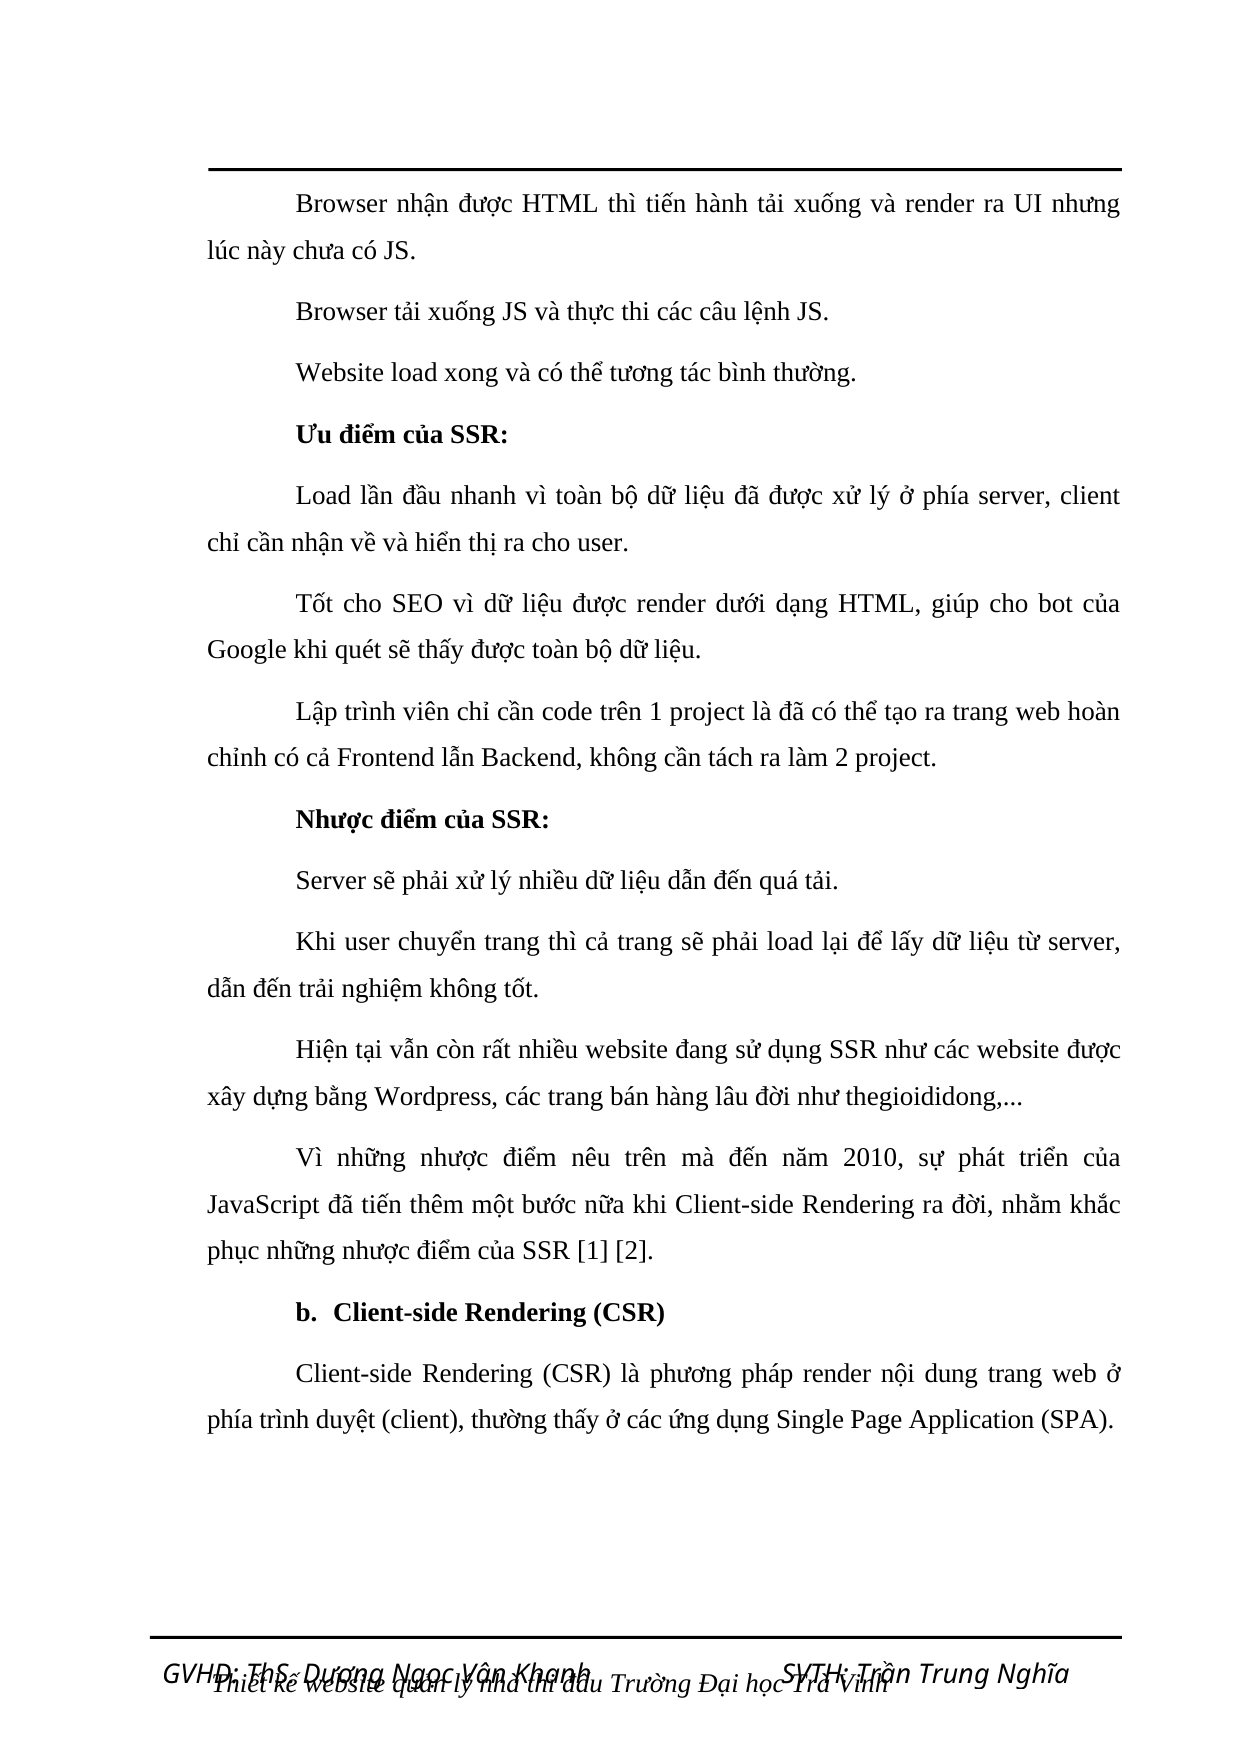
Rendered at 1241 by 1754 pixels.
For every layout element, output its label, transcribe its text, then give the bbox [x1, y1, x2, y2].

text Client-side Rendering (CSR) là phương pháp render nội dung trang web ở phía trình duyệt (client), thường thấy ở các ứng dụng Single Page Application (SPA). [207, 1357, 1122, 1435]
text Load lần đầu nhanh vì toàn bộ dữ liệu đã được xử lý ở phía server, client chỉ cần nhận về và hiển thị ra cho user. [207, 479, 1122, 557]
text Hiện tại vẫn còn rất nhiều website đang sử dụng SSR như các website được xây dựng bằng Wordpress, các trang bán hàng lâu đời như thegioididong,... [207, 1033, 1122, 1111]
text Vì những nhược điểm nêu trên mà đến năm 2010, sự phát triển của JavaScript đã tiến thêm một bước nữa khi Client-side Rendering ra đời, nhằm khắc phục những nhược điểm của SSR . [207, 1141, 1122, 1266]
text Website load xong và có thể tương tác bình thường. [207, 357, 1122, 388]
list Client-side Rendering (CSR) [295, 1296, 1122, 1327]
text Server sẽ phải xử lý nhiều dữ liệu dẫn đến quá tải. [207, 864, 1122, 895]
text Khi user chuyển trang thì cả trang sẽ phải load lại để lấy dữ liệu từ server, dẫn đến trải nghiệm không tốt. [207, 925, 1122, 1003]
text Browser tải xuống JS và thực thi các câu lệnh JS. [207, 295, 1122, 326]
text Browser nhận được HTML thì tiến hành tải xuống và render ra UI nhưng lúc này chưa có JS. [207, 148, 1122, 265]
text Lập trình viên chỉ cần code trên 1 project là đã có thể tạo ra trang web hoàn chỉnh có cả Frontend lẫn Backend, không cần tách ra làm 2 project. [207, 695, 1122, 773]
text Tốt cho SEO vì dữ liệu được render dưới dạng HTML, giúp cho bot của Google khi quét sẽ thấy được toàn bộ dữ liệu. [207, 587, 1122, 665]
text Ưu điểm của SSR: [207, 418, 1122, 449]
text Nhược điểm của SSR: [207, 803, 1122, 834]
